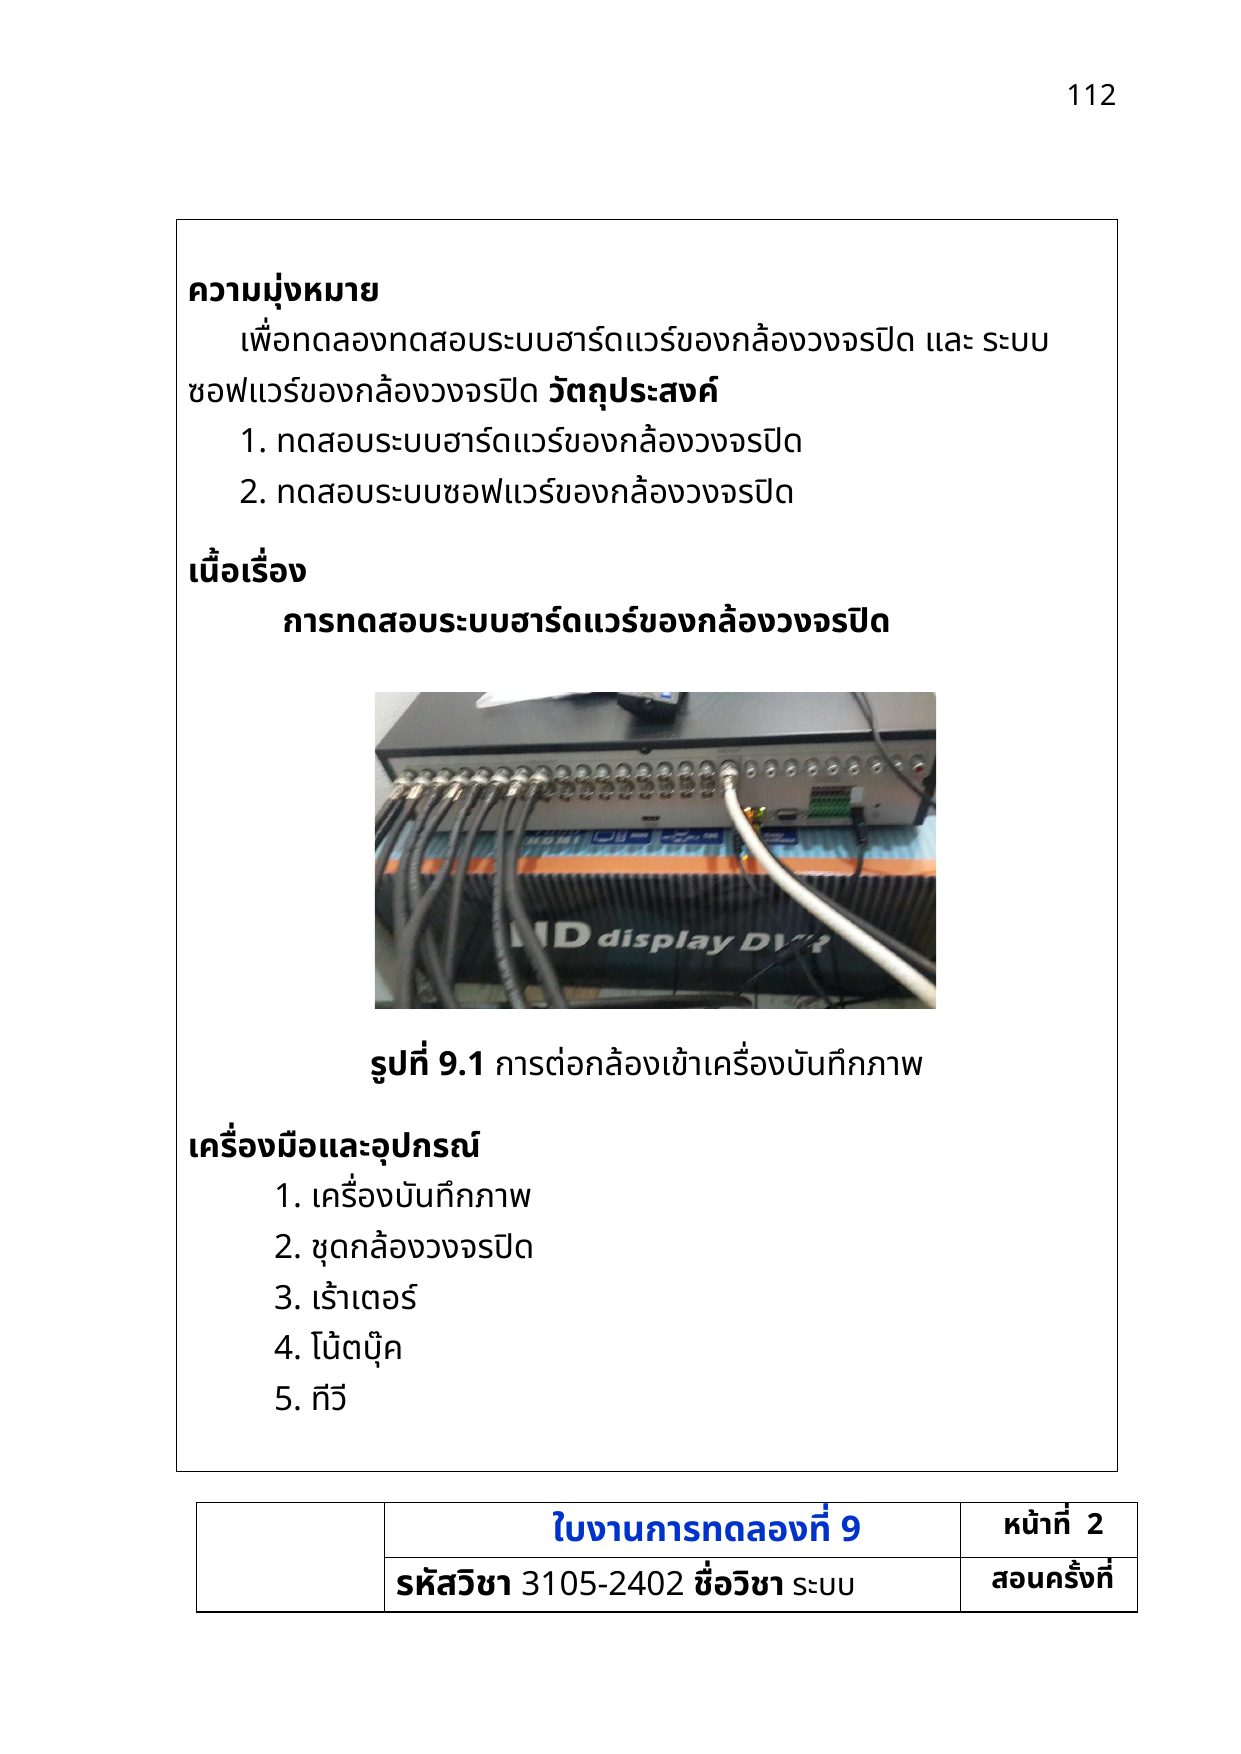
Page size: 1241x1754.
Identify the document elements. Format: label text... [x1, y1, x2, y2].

table_header [197, 1503, 384, 1611]
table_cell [385, 1558, 960, 1611]
table_cell ความมุ่งหมาย เพื่อทดลองทดสอบระบบฮาร์ดแวร์ของกล้องวงจรปิด และ ระบบซอฟแวร์ของกล้องวงจรปิด วัตถุประสงค์ 1. ทดสอบระบบฮาร์ดแวร์ของกล้องวงจรปิด 2. ทดสอบระบบซอฟแวร์ของกล้องวงจรปิด เนื้อเรื่อง การทดสอบระบบฮาร์ดแวร์ของกล้องวงจรปิด รูปที่ 9.1 การต่อกล้องเข้าเครื่องบันทึกภาพ เครื่องมือและอุปกรณ์ 1. เครื่องบันทึกภาพ 2. ชุดกล้องวงจรปิด 3. เร้าเตอร์ 4. โน้ตบุ๊ค 5. ทีวี [177, 220, 1117, 1471]
table_cell สอนครั้งที่ 9 [961, 1558, 1137, 1611]
table_header .หน้าที่ 2 [961, 1503, 1137, 1557]
table_header ใบงานการทดลองที่ 9 [385, 1503, 960, 1557]
picture [374, 692, 937, 1009]
